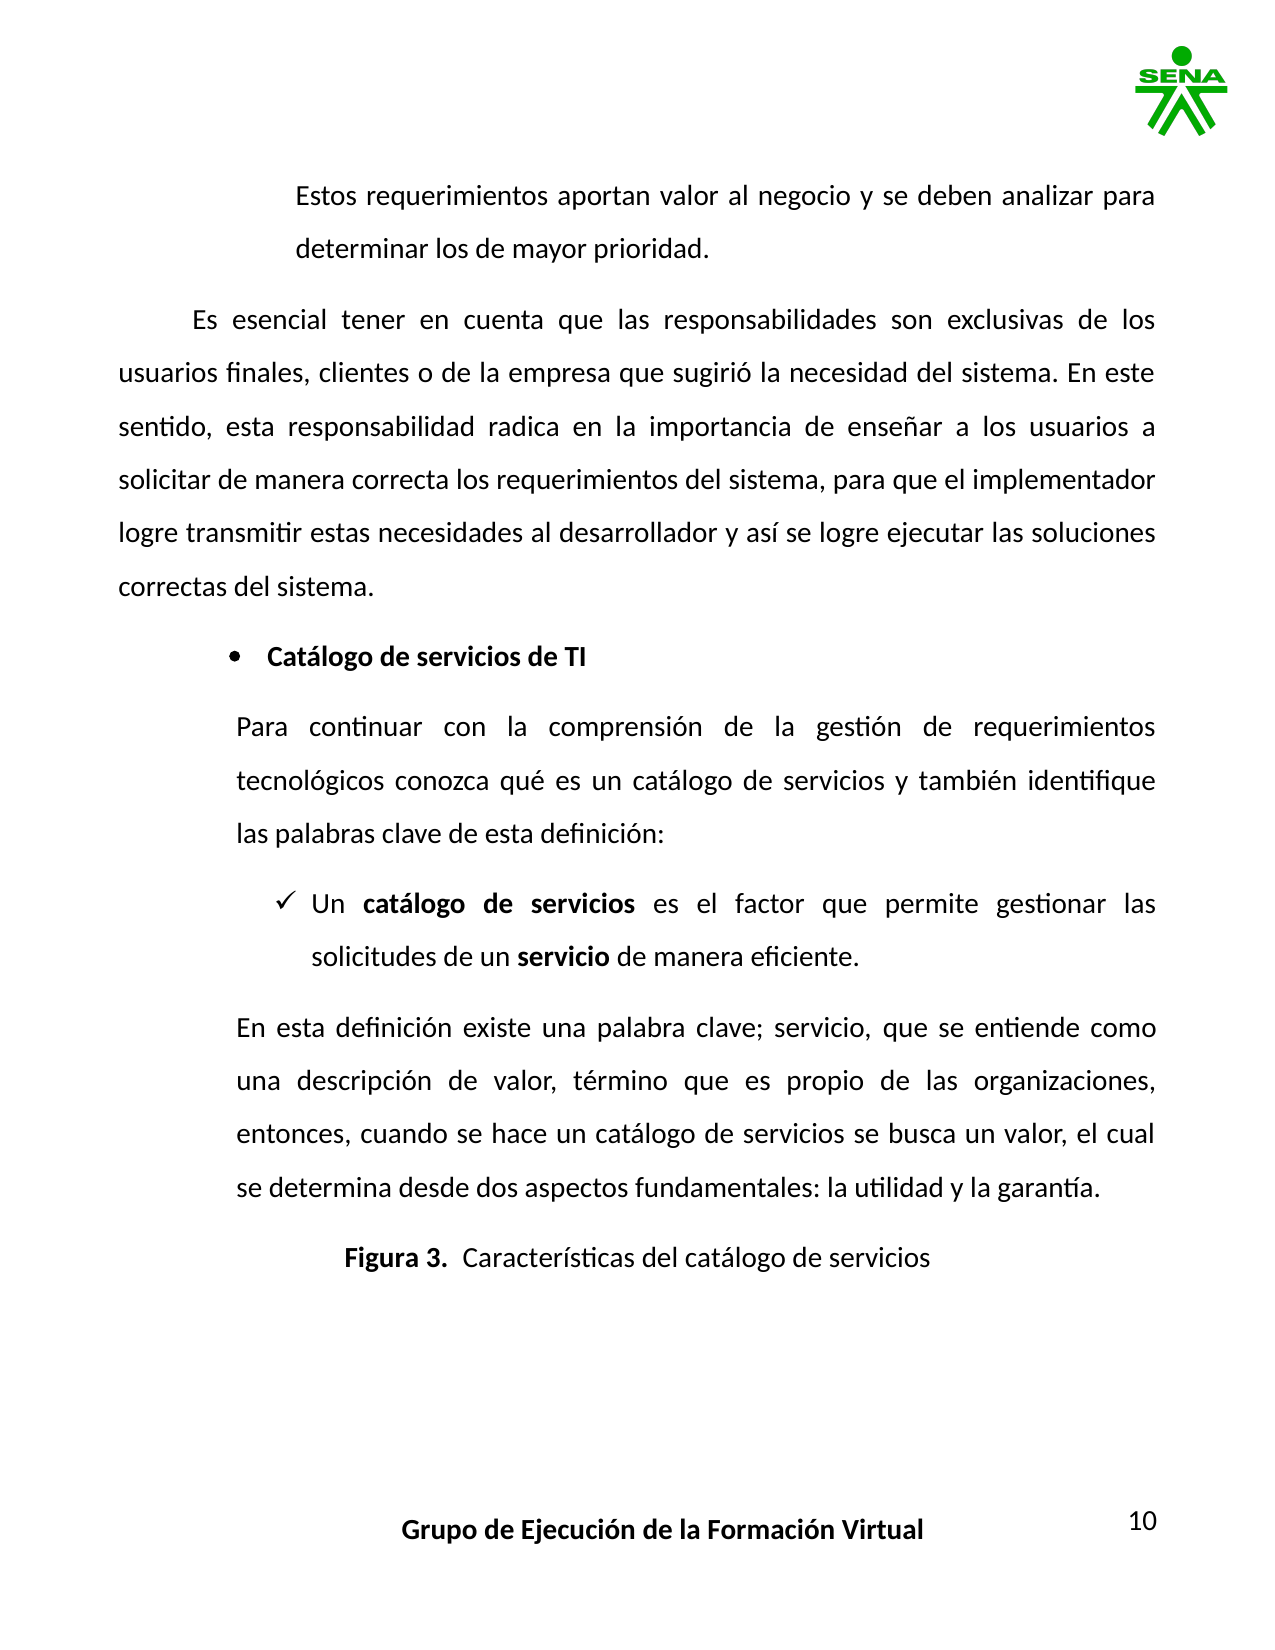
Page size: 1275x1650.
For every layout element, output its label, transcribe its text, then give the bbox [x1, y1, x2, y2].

text En esta definición existe una palabra clave; servicio, que se entiende como una descripción de valor, término que es propio de las organizaciones, entonces, cuando se hace un catálogo de servicios se busca un valor, el cual se determina desde dos aspectos fundamentales: la utilidad y la garantía. [236, 1009, 1157, 1204]
list Un catálogo de servicios es el factor que permite gestionar las solicitudes de un servicio de manera eficiente. [274, 885, 1157, 974]
list Estos requerimientos aportan valor al negocio y se deben analizar para determinar los de mayor prioridad. [295, 177, 1157, 266]
text Para continuar con la comprensión de la gestión de requerimientos tecnológicos conozca qué es un catálogo de servicios y también identifique las palabras clave de esta definición: [236, 708, 1157, 851]
text Características del catálogo de servicios [118, 1239, 1157, 1275]
picture [1135, 46, 1228, 136]
text Es esencial tener en cuenta que las responsabilidades son exclusivas de los usuarios finales, clientes o de la empresa que sugirió la necesidad del sistema. En este sentido, esta responsabilidad radica en la importancia de enseñar a los usuarios a solicitar de manera correcta los requerimientos del sistema, para que el implementador logre transmitir estas necesidades al desarrollador y así se logre ejecutar las soluciones correctas del sistema. [118, 301, 1157, 603]
list Catálogo de servicios de TI [229, 638, 1157, 674]
